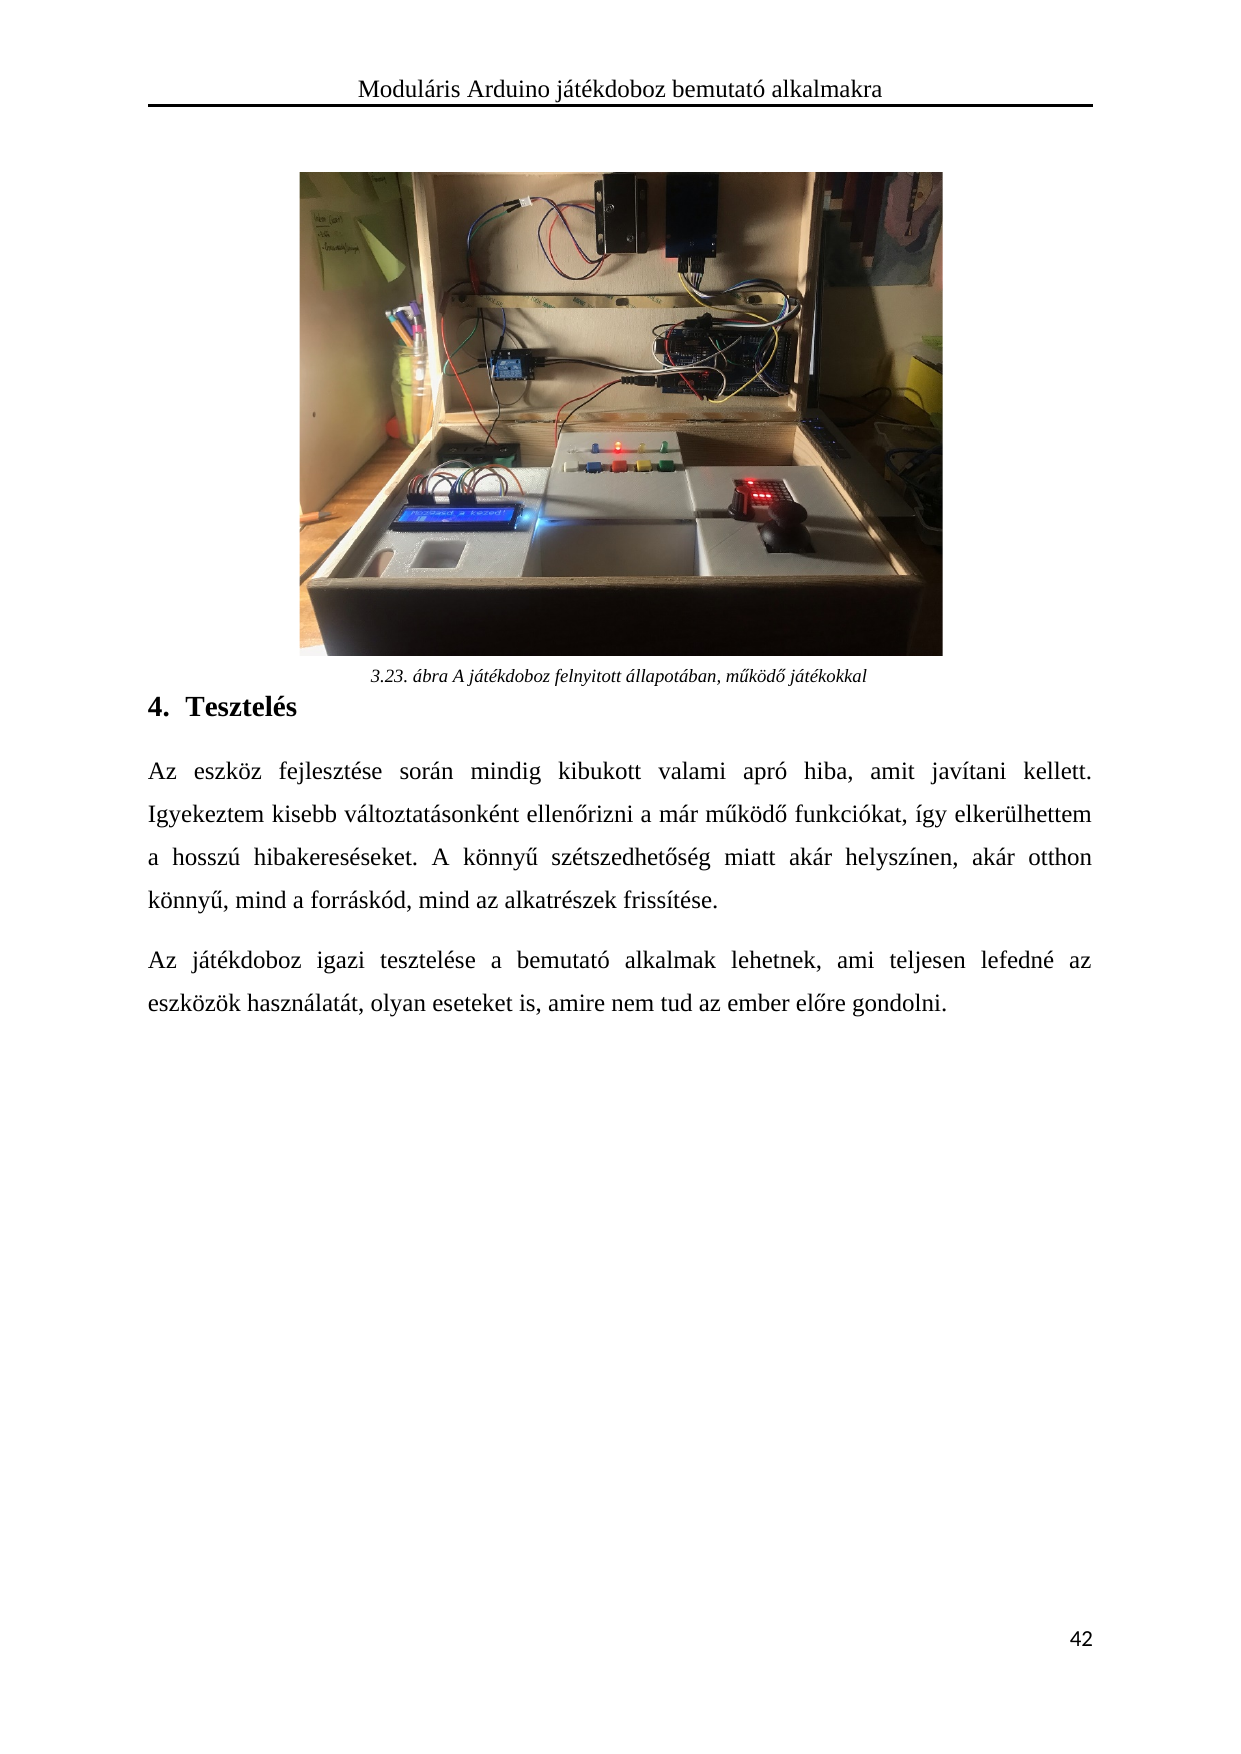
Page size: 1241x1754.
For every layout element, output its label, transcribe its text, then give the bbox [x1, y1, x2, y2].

text Az eszköz fejlesztése során mindig kibukott valami apró hiba, amit javítani kellett. Igyekeztem kisebb változtatásonként ellenőrizni a már működő funkciókat, így elkerülhettem a hosszú hibakereséseket. A könnyű szétszedhetőség miatt akár helyszínen, akár otthon könnyű, mind a forráskód, mind az alkatrészek frissítése. [148, 756, 1093, 914]
text Az játékdoboz igazi tesztelése a bemutató alkalmak lehetnek, ami teljesen lefedné az eszközök használatát, olyan eseteket is, amire nem tud az ember előre gondolni. [148, 945, 1093, 1017]
picture [299, 172, 943, 656]
